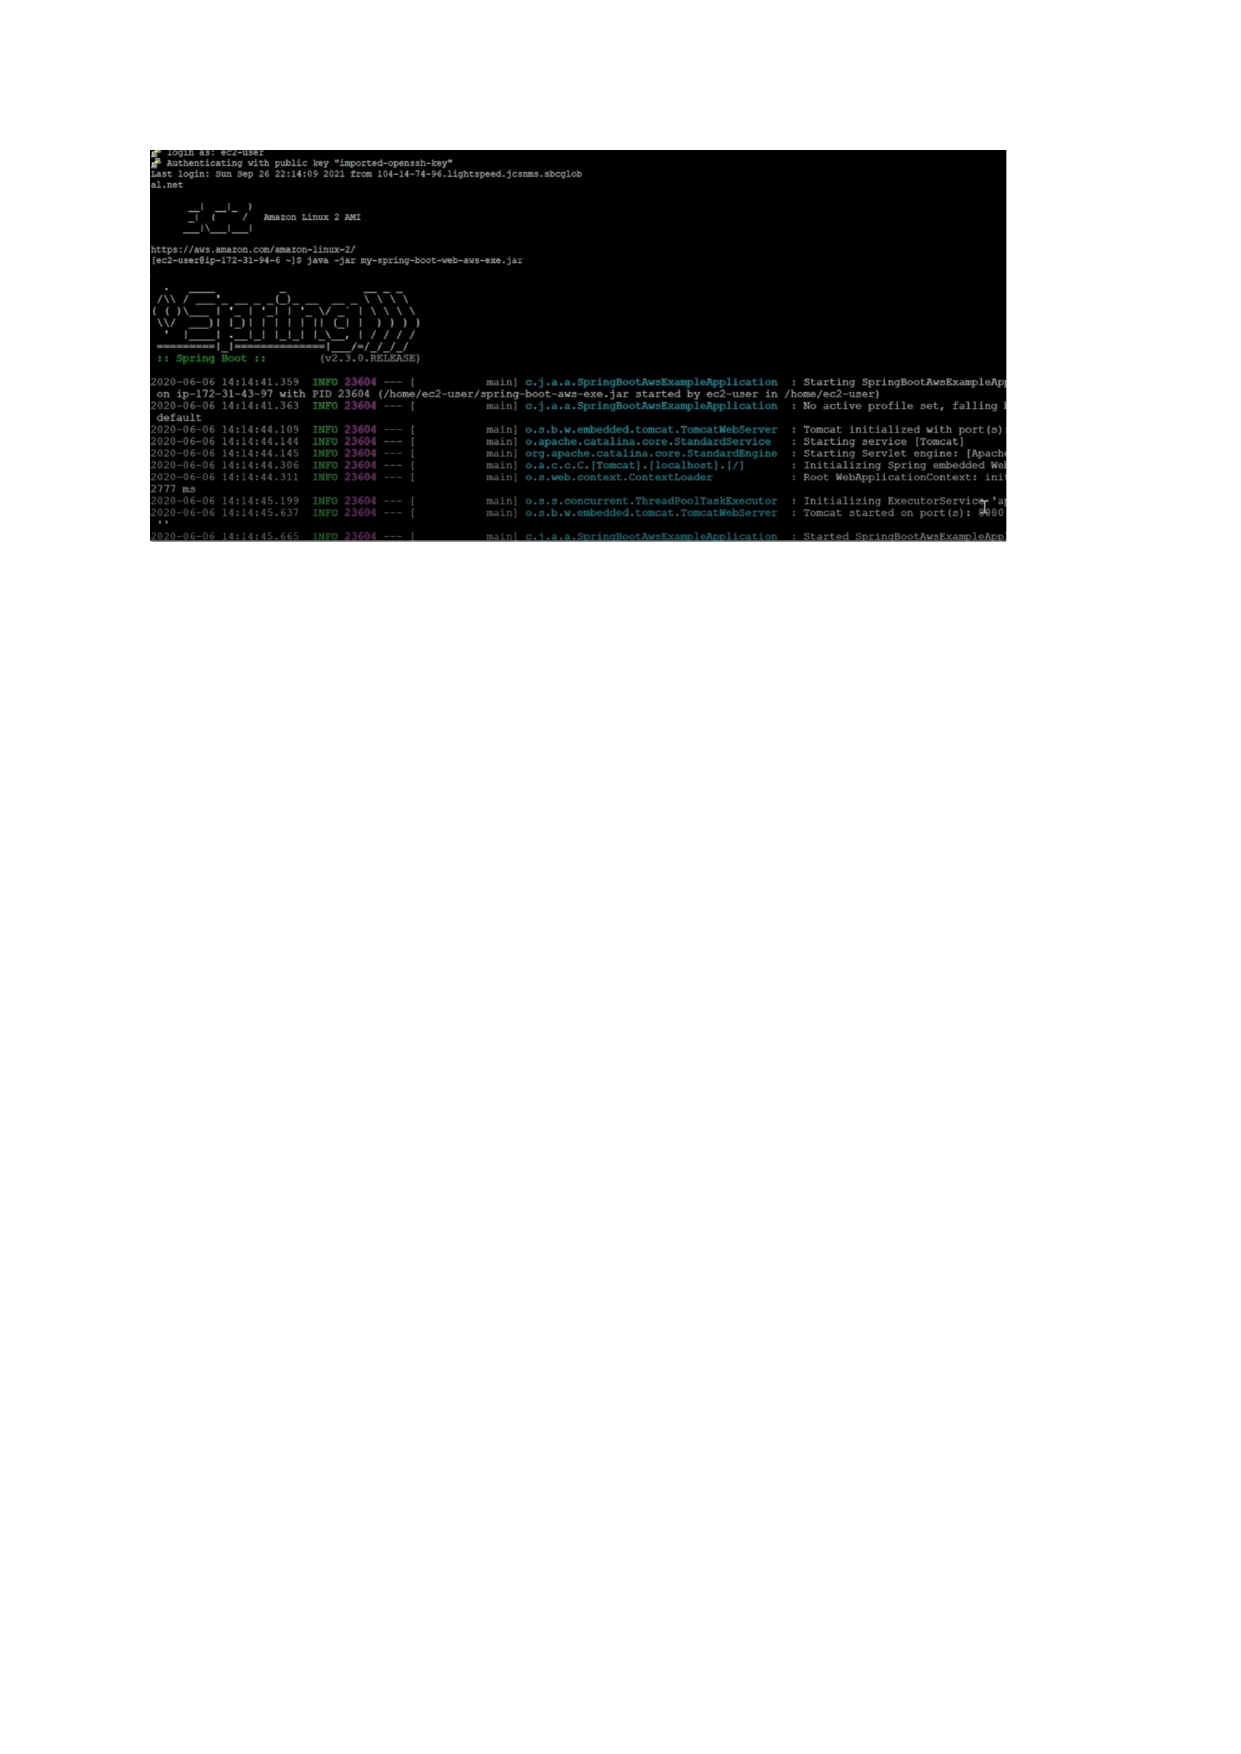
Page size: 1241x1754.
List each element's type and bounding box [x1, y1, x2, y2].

picture [150, 150, 1007, 542]
